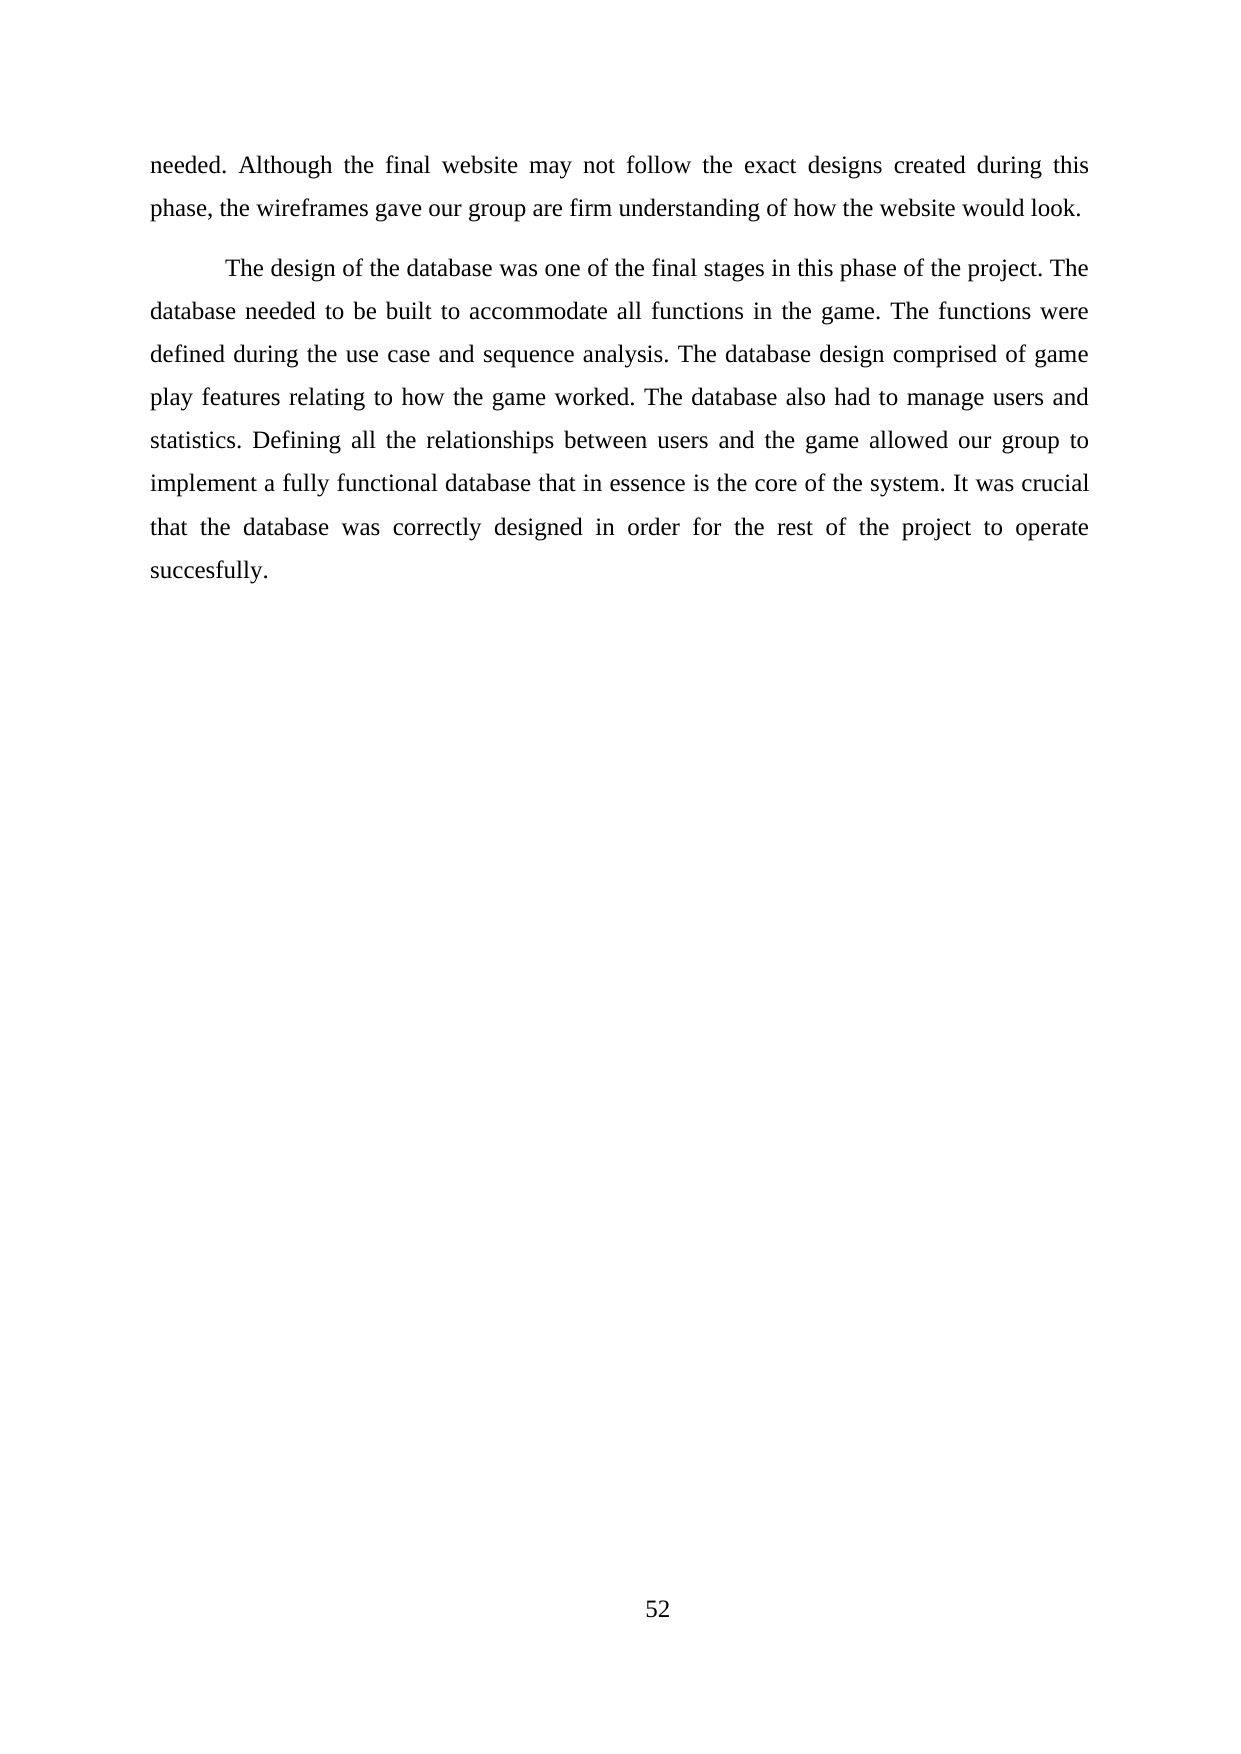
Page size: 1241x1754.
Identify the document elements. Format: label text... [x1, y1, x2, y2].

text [150, 150, 1090, 222]
text The design of the database was one of the final stages in this phase of the project. The database needed to be built to accommodate all functions in the game. The functions were defined during the use case and sequence analysis. The database design comprised of game play features relating to how the game worked. The database also had to manage users and statistics. Defining all the relationships between users and the game allowed our group to implement a fully functional database that in essence is the core of the system. It was crucial that the database was correctly designed in order for the rest of the project to operate succesfully. [150, 253, 1090, 583]
